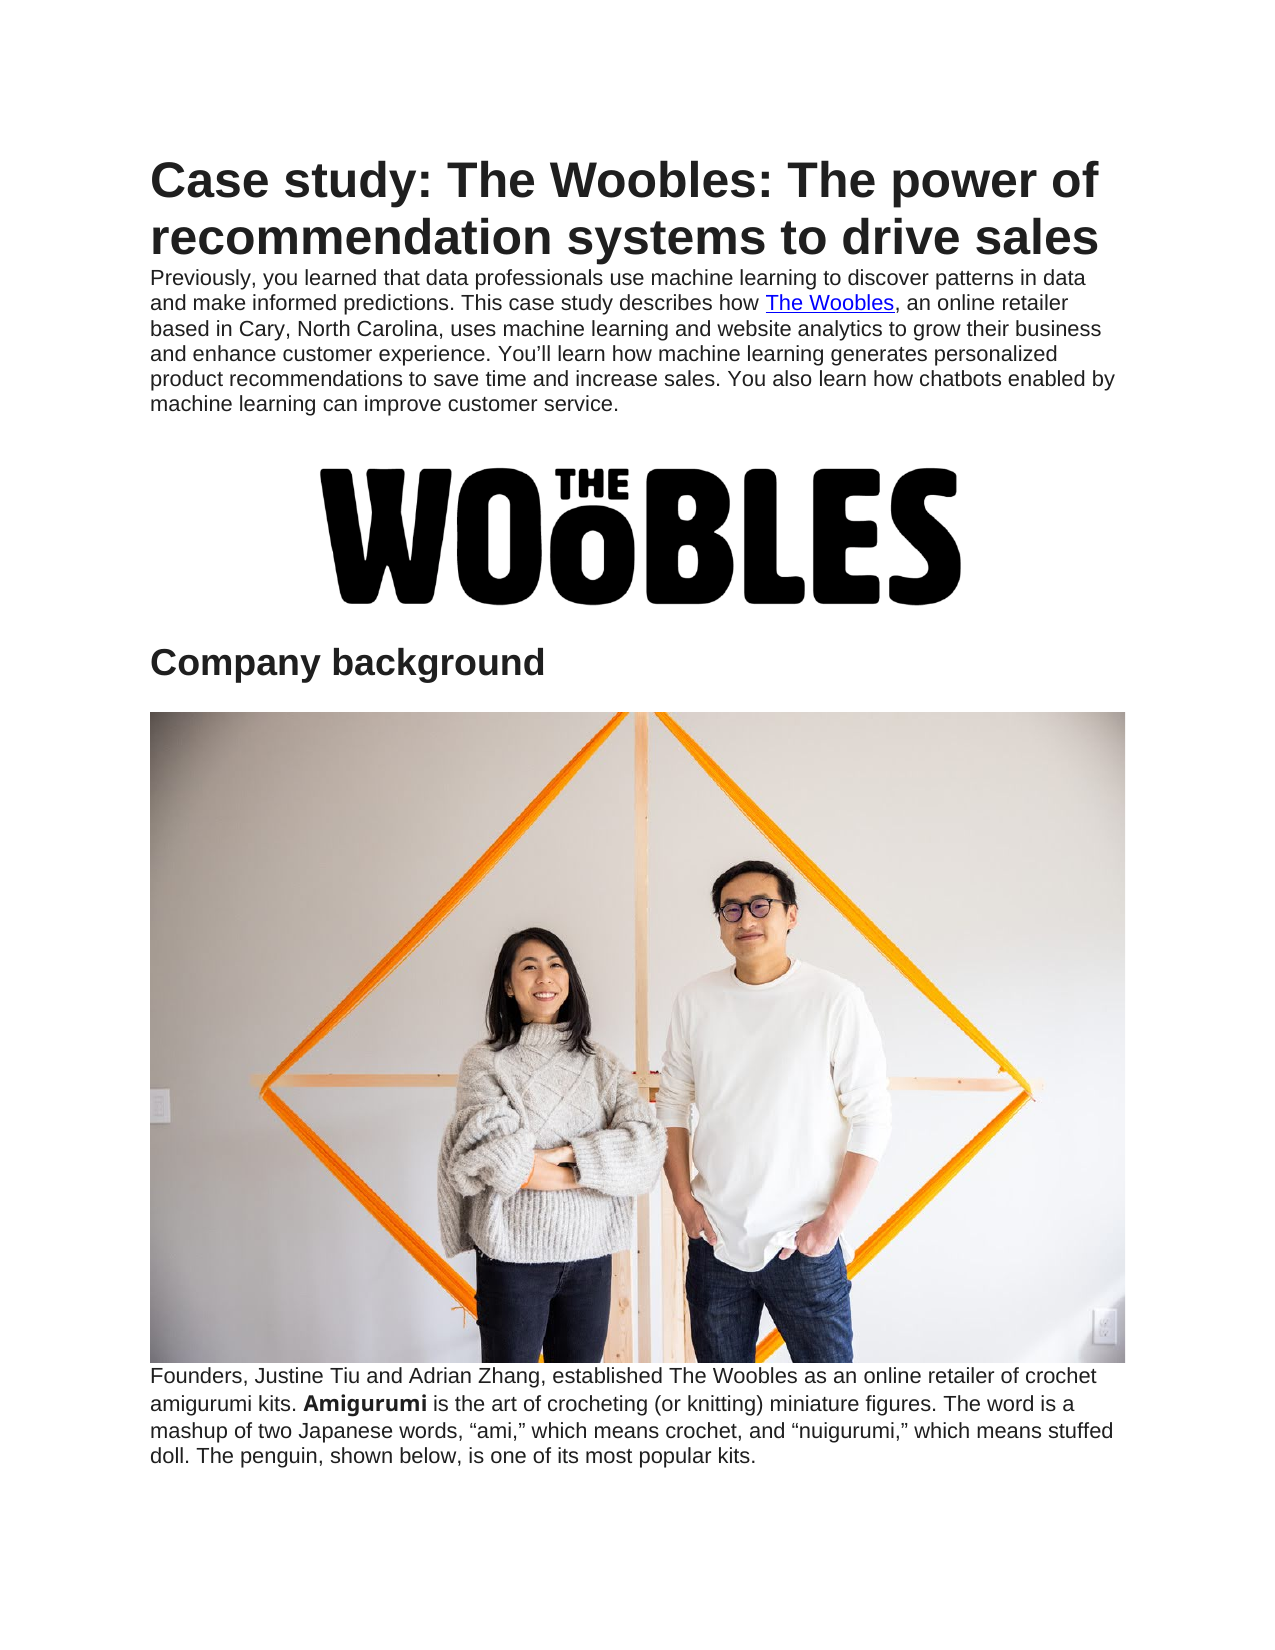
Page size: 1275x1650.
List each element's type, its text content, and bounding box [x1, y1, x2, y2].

picture [150, 445, 1125, 641]
text Case study: The Woobles: The power of recommendation systems to drive sales [150, 150, 1125, 265]
text Company background [150, 641, 1125, 683]
picture [150, 712, 1125, 1363]
text Founders, Justine Tiu and Adrian Zhang, established The Woobles as an online retailer of crochet amigurumi kits. Amigurumi is the art of crocheting (or knitting) miniature figures. The word is a mashup of two Japanese words, “ami,” which means crochet, and “nuigurumi,” which means stuffed doll. The penguin, shown below, is one of its most popular kits. [150, 1363, 1125, 1468]
text Previously, you learned that data professionals use machine learning to discover patterns in data and make informed predictions. This case study describes how The Woobles, an online retailer based in Cary, North Carolina, uses machine learning and website analytics to grow their business and enhance customer experience. You’ll learn how machine learning generates personalized product recommendations to save time and increase sales. You also learn how chatbots enabled by machine learning can improve customer service. [150, 265, 1125, 416]
